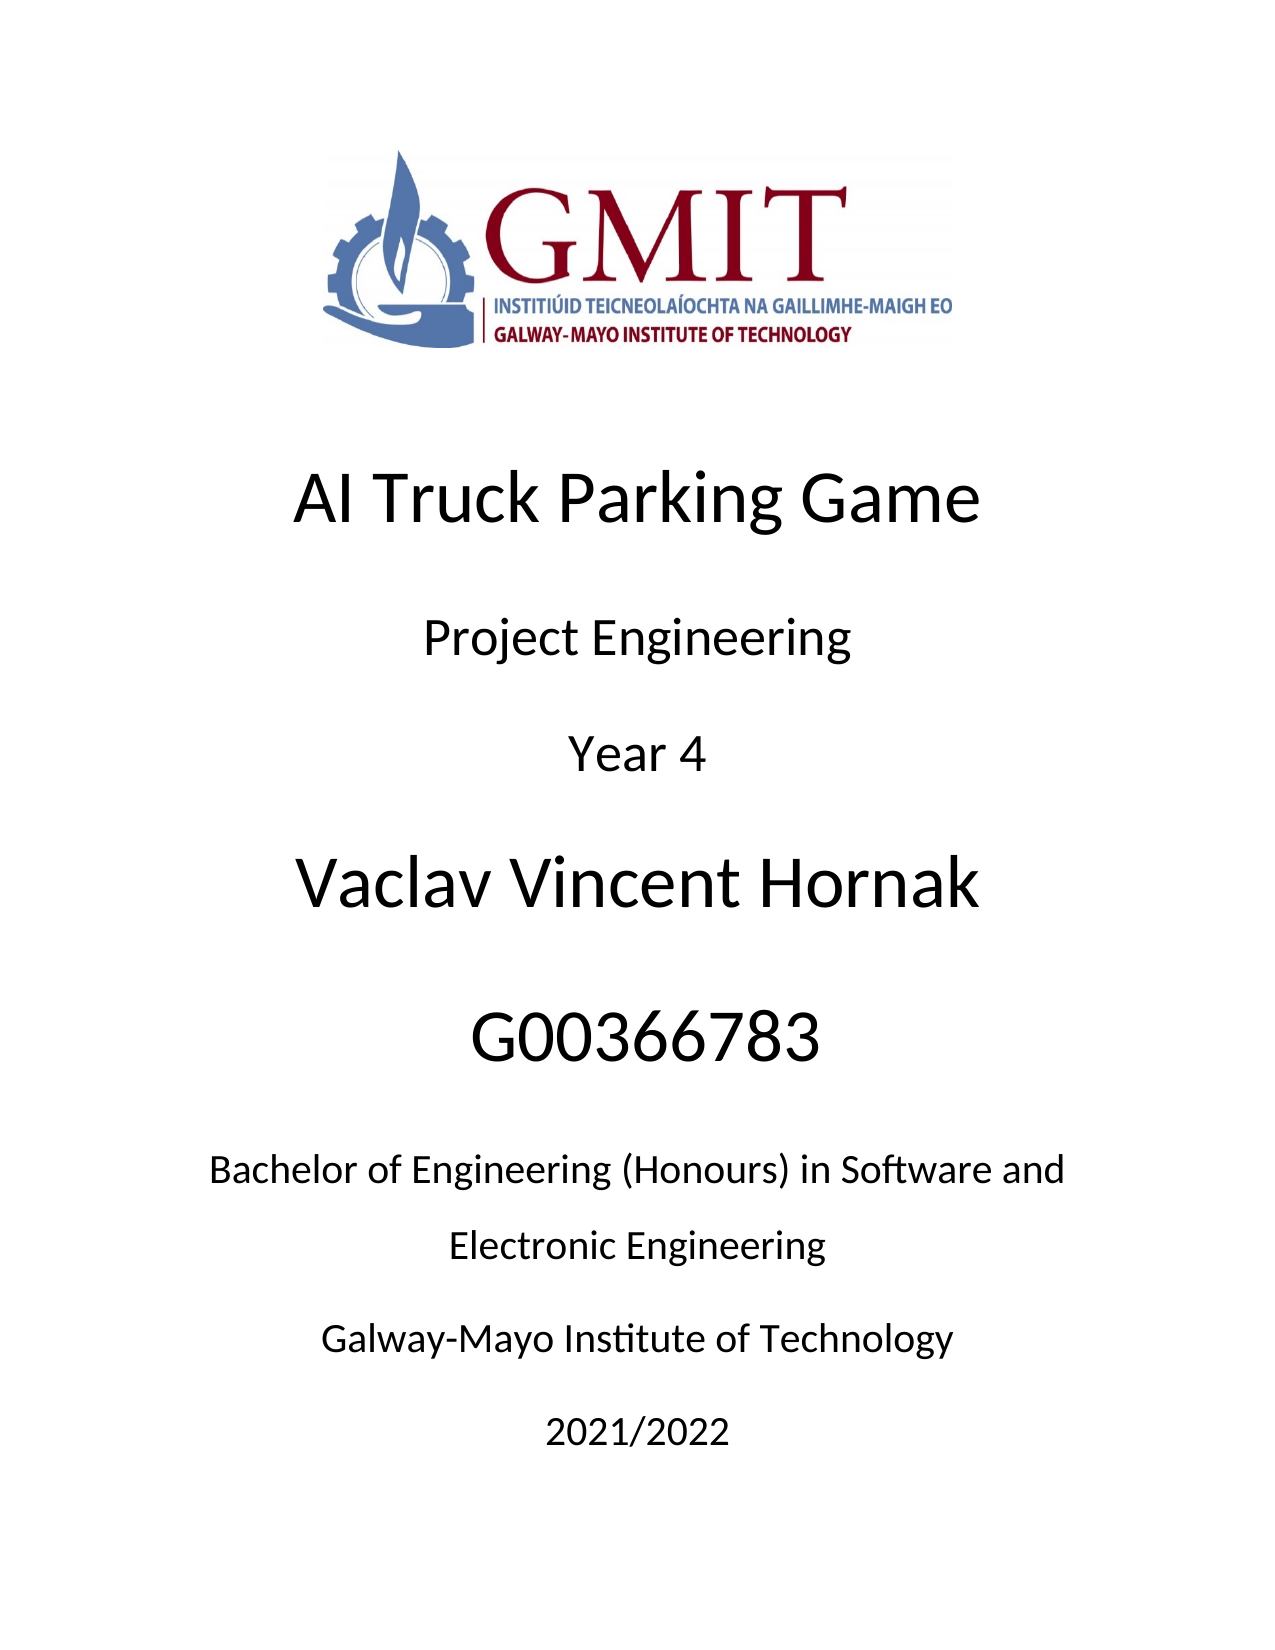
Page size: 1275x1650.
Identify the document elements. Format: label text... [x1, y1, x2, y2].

picture [323, 150, 952, 348]
text Bachelor of Engineering (Honours) in Software and Electronic Engineering [150, 1143, 1125, 1270]
text Project Engineering [150, 603, 1125, 669]
text Galway-Mayo Institute of Technology [150, 1312, 1125, 1363]
text 2021/2022 [150, 1405, 1125, 1456]
text G00366783 [150, 989, 1125, 1080]
text AI Truck Parking Game [150, 449, 1125, 541]
text Vaclav Vincent Hornak [150, 835, 1125, 926]
text Year 4 [150, 719, 1125, 785]
